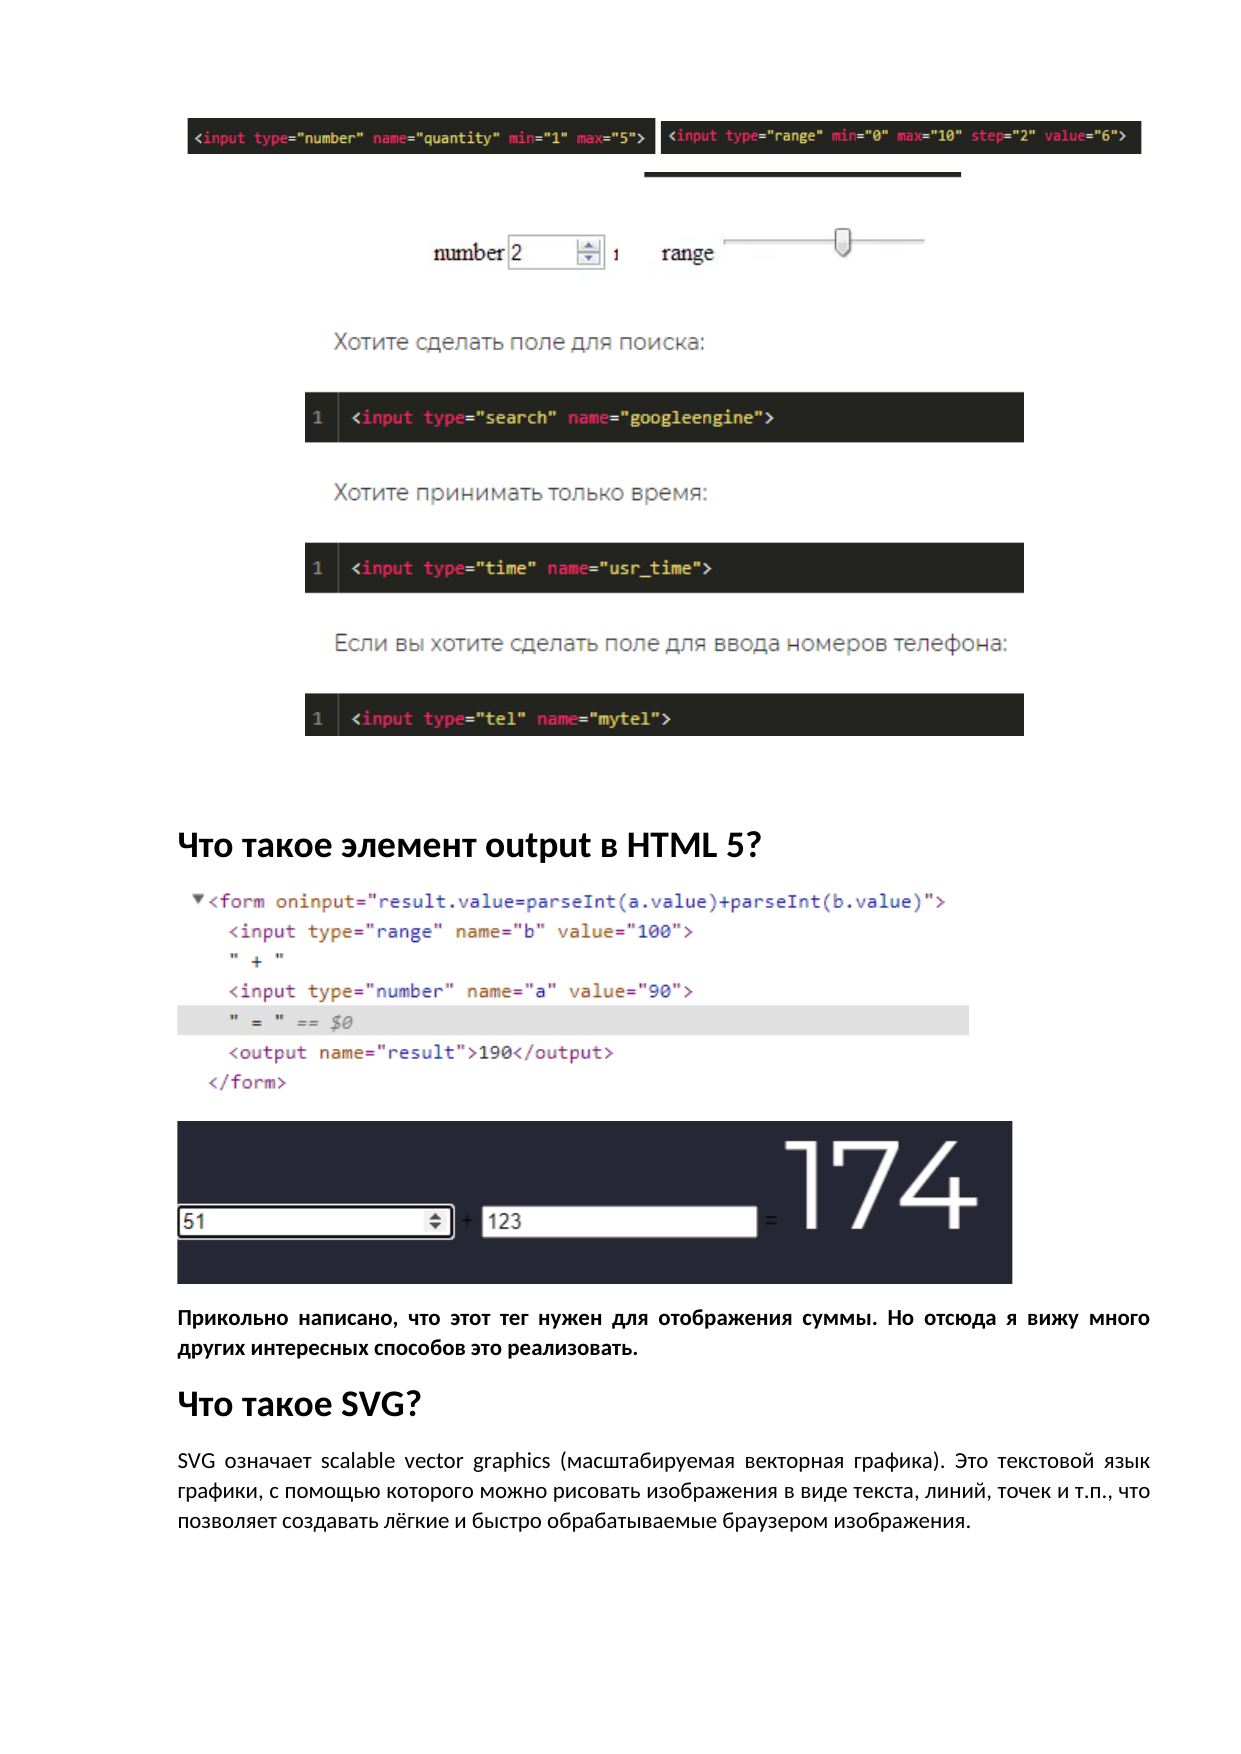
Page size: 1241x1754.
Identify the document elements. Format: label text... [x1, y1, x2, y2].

picture [187, 118, 656, 154]
picture [644, 172, 962, 286]
picture [305, 304, 1024, 736]
picture [177, 1121, 1013, 1284]
text Прикольно написано, что этот тег нужен для отображения суммы. Но отсюда я вижу много других интересных способов это реализовать. [177, 1303, 1152, 1361]
text SVG означает scalable vector graphics (масштабируемая векторная графика). Это текстовой язык графики, с помощью которого можно рисовать изображения в виде текста, линий, точек и т.п., что позволяет создавать лёгкие и быстро обрабатываемые браузером изображения. [177, 1446, 1152, 1534]
text Что такое элемент output в HTML 5? [177, 821, 1152, 866]
picture [660, 121, 1142, 154]
picture [367, 196, 640, 286]
picture [177, 886, 969, 1103]
text Что такое SVG? [177, 1380, 1152, 1426]
